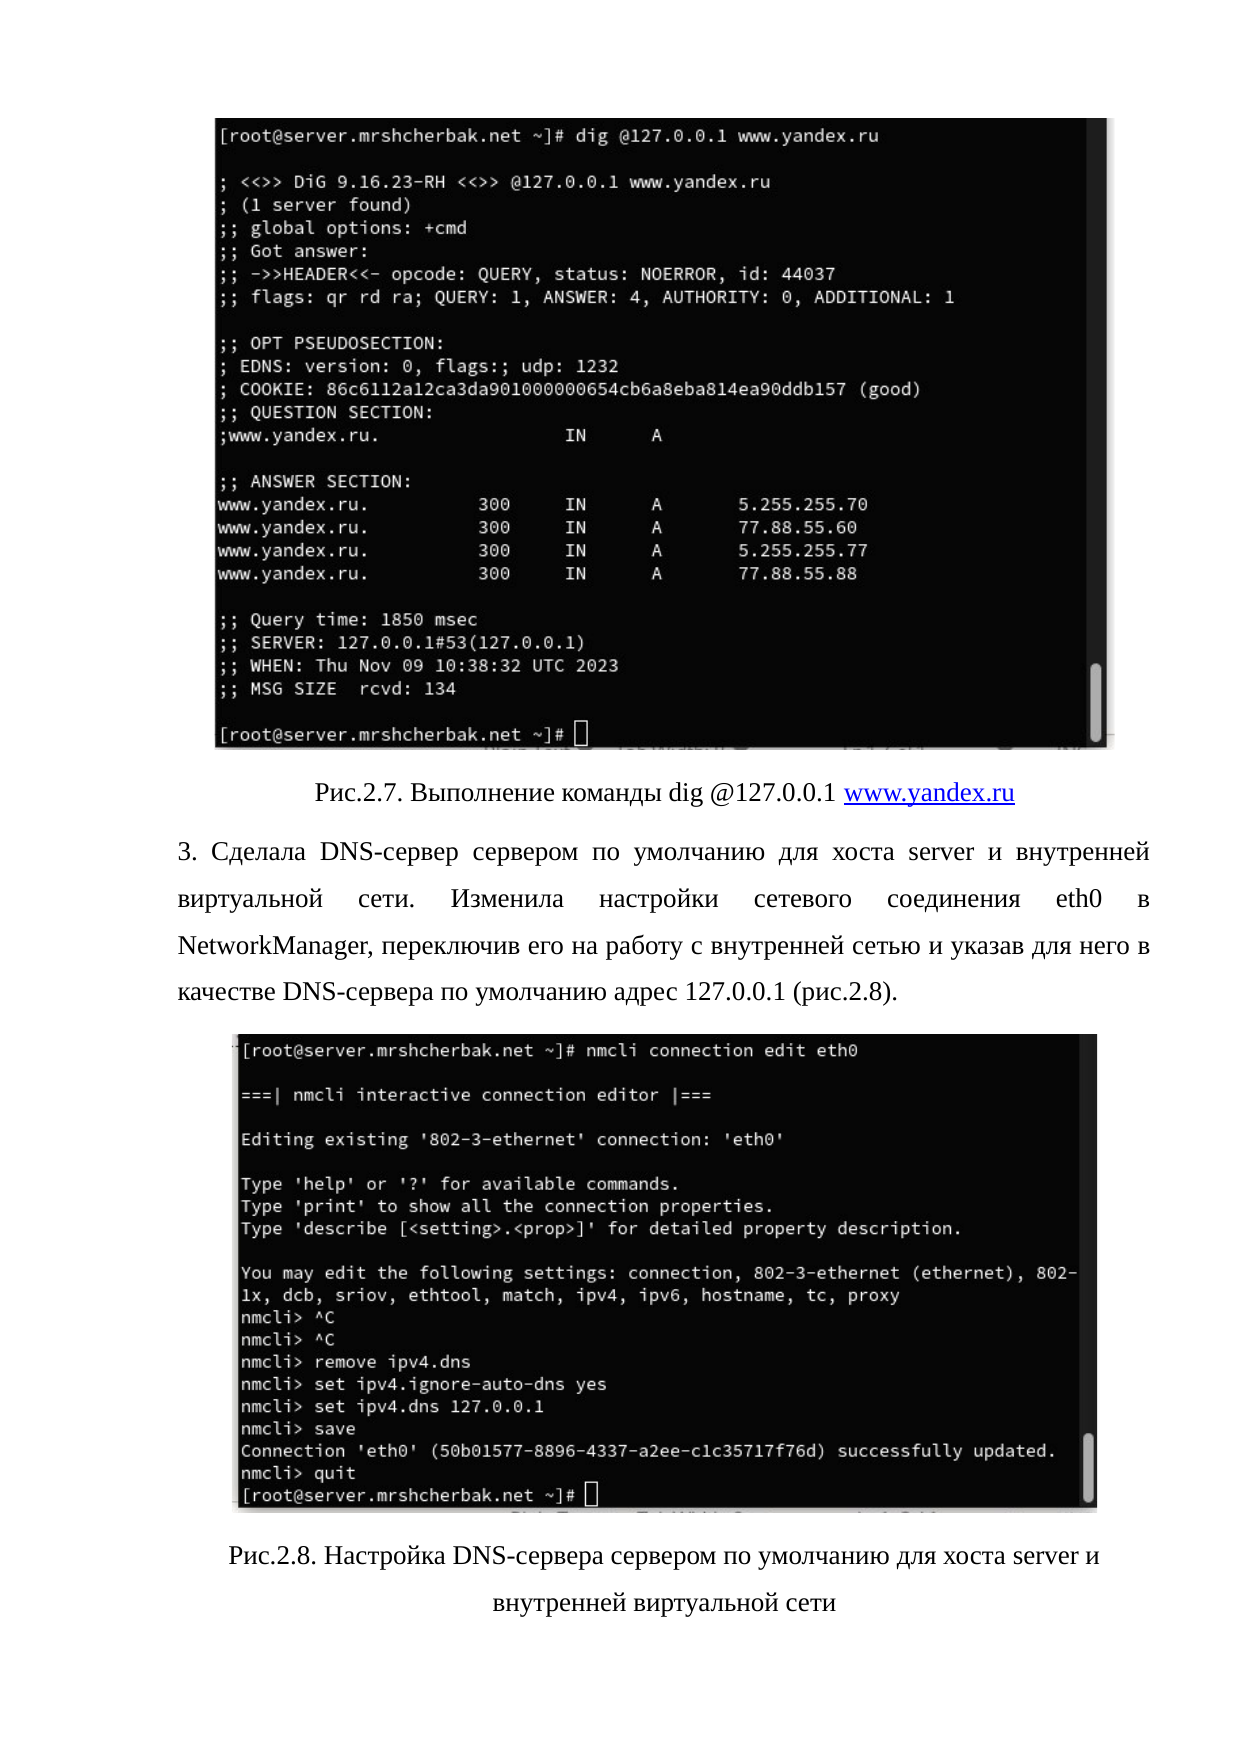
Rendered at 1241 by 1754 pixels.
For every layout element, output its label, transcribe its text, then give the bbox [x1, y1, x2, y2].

text Рис.2.8. Настройка DNS-сервера сервером по умолчанию для хоста server и внутренней виртуальной сети [177, 1539, 1152, 1617]
picture [214, 118, 1115, 750]
picture [231, 1034, 1098, 1513]
text Рис.2.7. Выполнение команды dig @127.0.0.1 www.yandex.ru [177, 776, 1152, 807]
text 3. Сделала DNS-сервер сервером по умолчанию для хоста server и внутренней виртуальной сети. Изменила настройки сетевого соединения eth0 в NetworkManager, переключив его на работу с внутренней сетью и указав для него в качестве DNS-сервера по умолчанию адрес 127.0.0.1 (рис.2.8). [177, 835, 1152, 1007]
